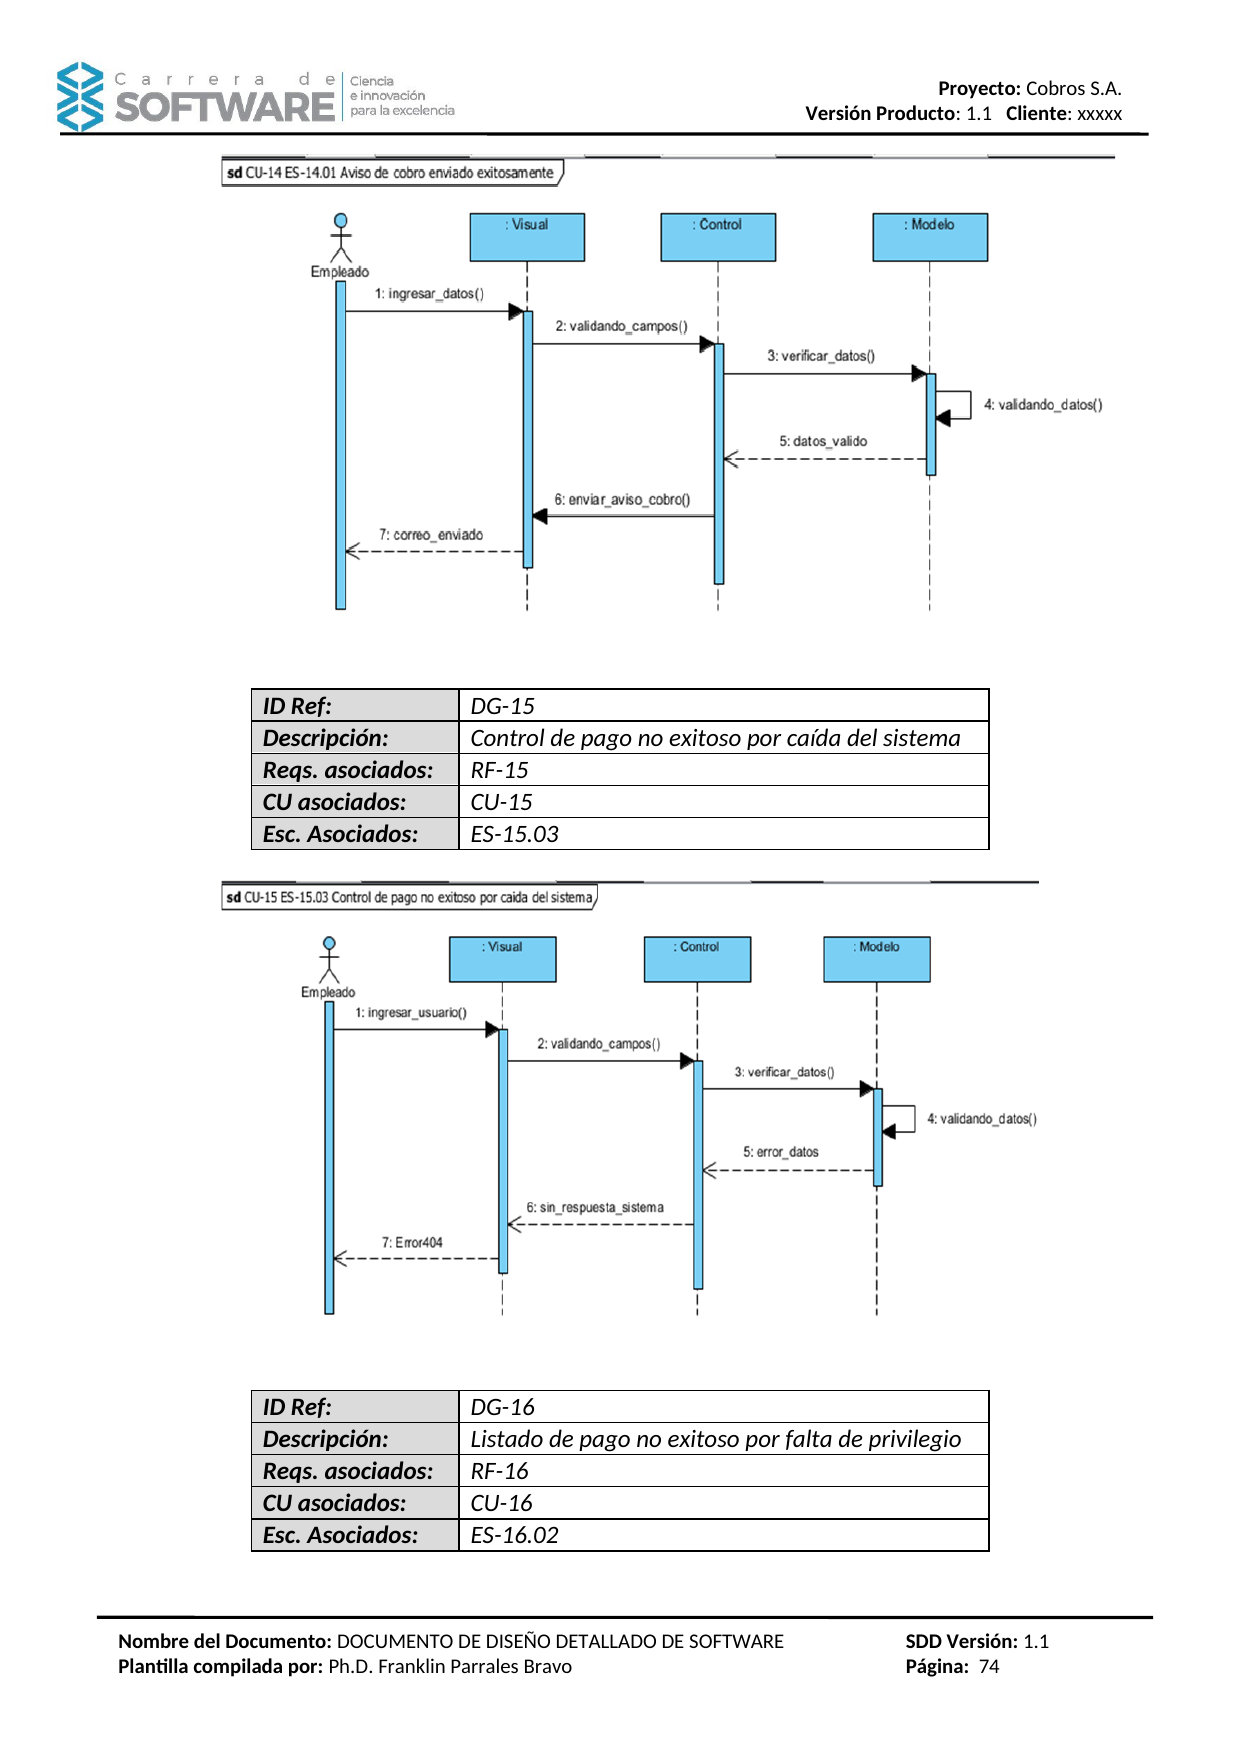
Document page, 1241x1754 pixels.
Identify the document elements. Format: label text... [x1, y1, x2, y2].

table_header DG-16 [460, 1391, 988, 1422]
table_cell RF-15 [460, 754, 988, 784]
table_cell CU-16 [460, 1487, 988, 1518]
table_cell Control de pago no exitoso por caída del sistema [460, 722, 988, 752]
table_cell Reqs. asociados: [252, 1455, 458, 1486]
table_cell Esc. Asociados: [252, 818, 458, 849]
table_cell CU-15 [460, 786, 988, 817]
table_cell ES-16.02 [460, 1520, 988, 1550]
table_cell Reqs. asociados: [252, 754, 458, 784]
table_cell Descripción: [252, 722, 458, 752]
table_cell Listado de pago no exitoso por falta de privilegio [460, 1423, 988, 1454]
picture [221, 880, 1039, 1332]
table_cell CU asociados: [252, 786, 458, 817]
table_cell Descripción: [252, 1423, 458, 1454]
table_cell RF-16 [460, 1455, 988, 1486]
table_cell Esc. Asociados: [252, 1520, 458, 1550]
table_header ID Ref: [252, 690, 458, 720]
picture [46, 46, 1116, 631]
table_cell CU asociados: [252, 1487, 458, 1518]
table_header DG-15 [460, 690, 988, 720]
table_header ID Ref: [252, 1391, 458, 1422]
table_cell ES-15.03 [460, 818, 988, 849]
